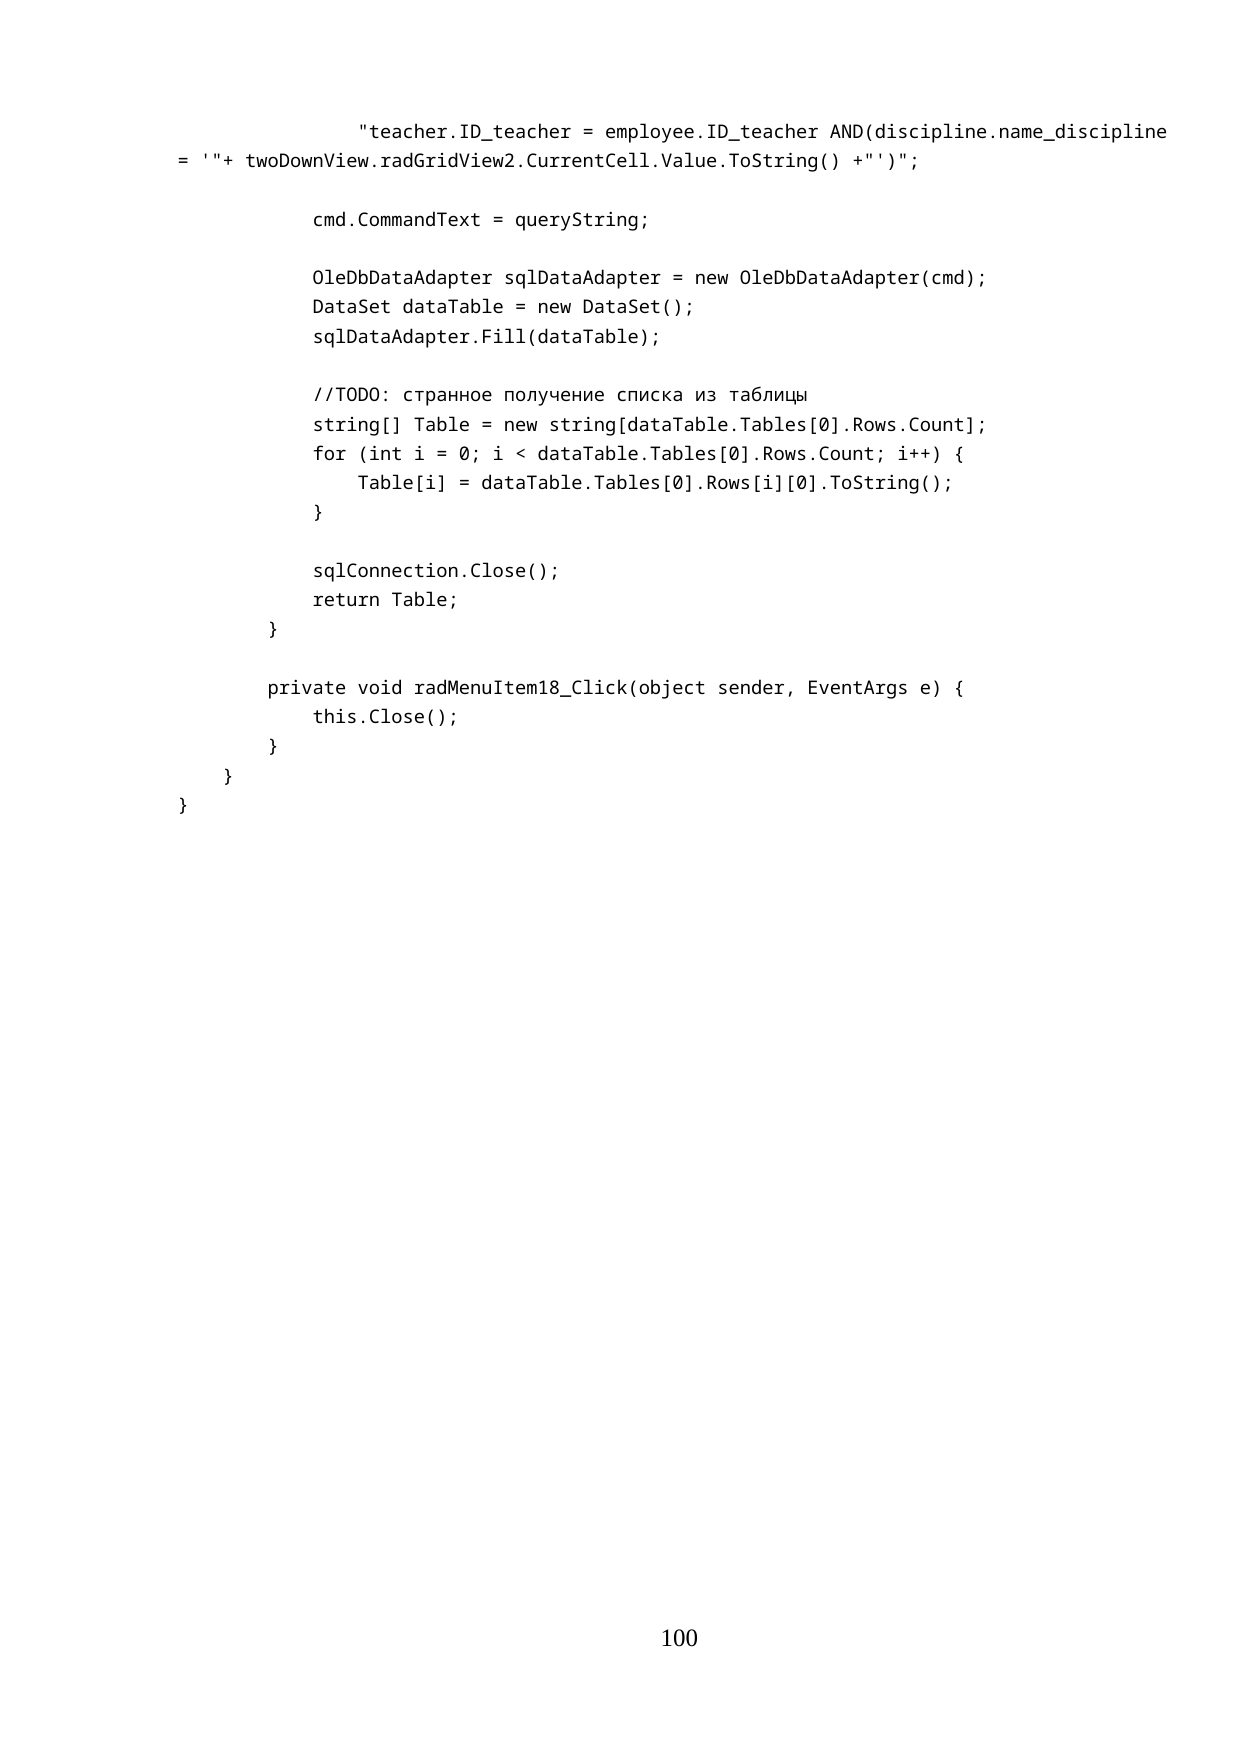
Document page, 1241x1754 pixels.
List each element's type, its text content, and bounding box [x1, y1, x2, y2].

text this.Close(); [177, 703, 1181, 729]
text sqlDataAdapter.Fill(dataTable); [177, 323, 1181, 348]
text } [177, 791, 1181, 817]
text string[] Table = new string[dataTable.Tables[0].Rows.Count]; [177, 411, 1181, 436]
text Table[i] = dataTable.Tables[0].Rows[i][0].ToString(); [177, 469, 1181, 495]
text } [177, 499, 1181, 524]
text OleDbDataAdapter sqlDataAdapter = new OleDbDataAdapter(cmd); [177, 264, 1181, 290]
text return Table; [177, 586, 1181, 612]
text DataSet dataTable = new DataSet(); [177, 294, 1181, 319]
text } [177, 616, 1181, 641]
text //TODO: странное получение списка из таблицы [177, 382, 1181, 407]
text "teacher.ID_teacher = employee.ID_teacher AND(discipline.name_discipline = '"+ twoDownView.radGridView2.CurrentCell.Value.ToString() +"')"; [177, 118, 1181, 173]
text cmd.CommandText = queryString; [177, 206, 1181, 231]
text for (int i = 0; i < dataTable.Tables[0].Rows.Count; i++) { [177, 440, 1181, 466]
text } [177, 733, 1181, 758]
text sqlConnection.Close(); [177, 557, 1181, 583]
text } [177, 762, 1181, 788]
text private void radMenuItem18_Click(object sender, EventArgs e) { [177, 674, 1181, 700]
